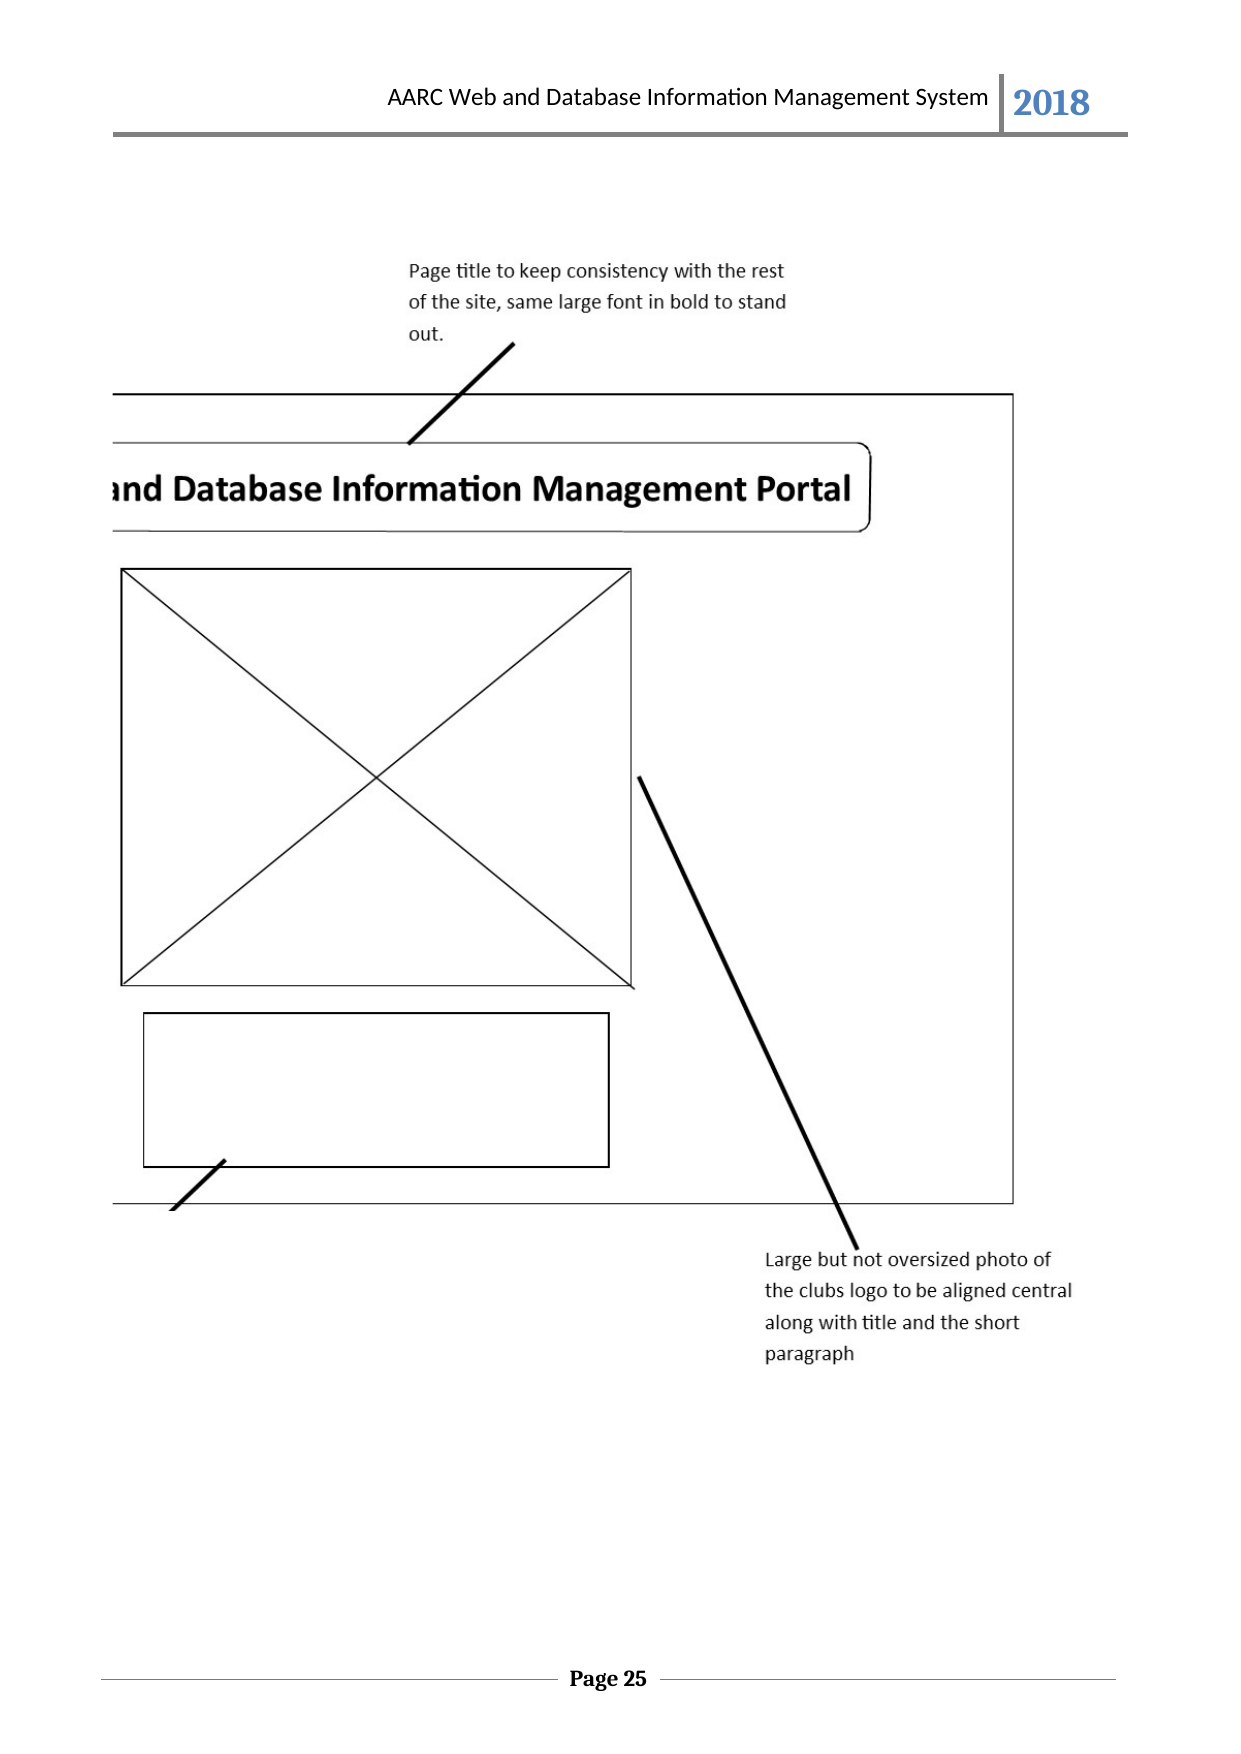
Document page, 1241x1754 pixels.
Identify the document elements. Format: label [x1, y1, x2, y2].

picture [112, 167, 1122, 1447]
